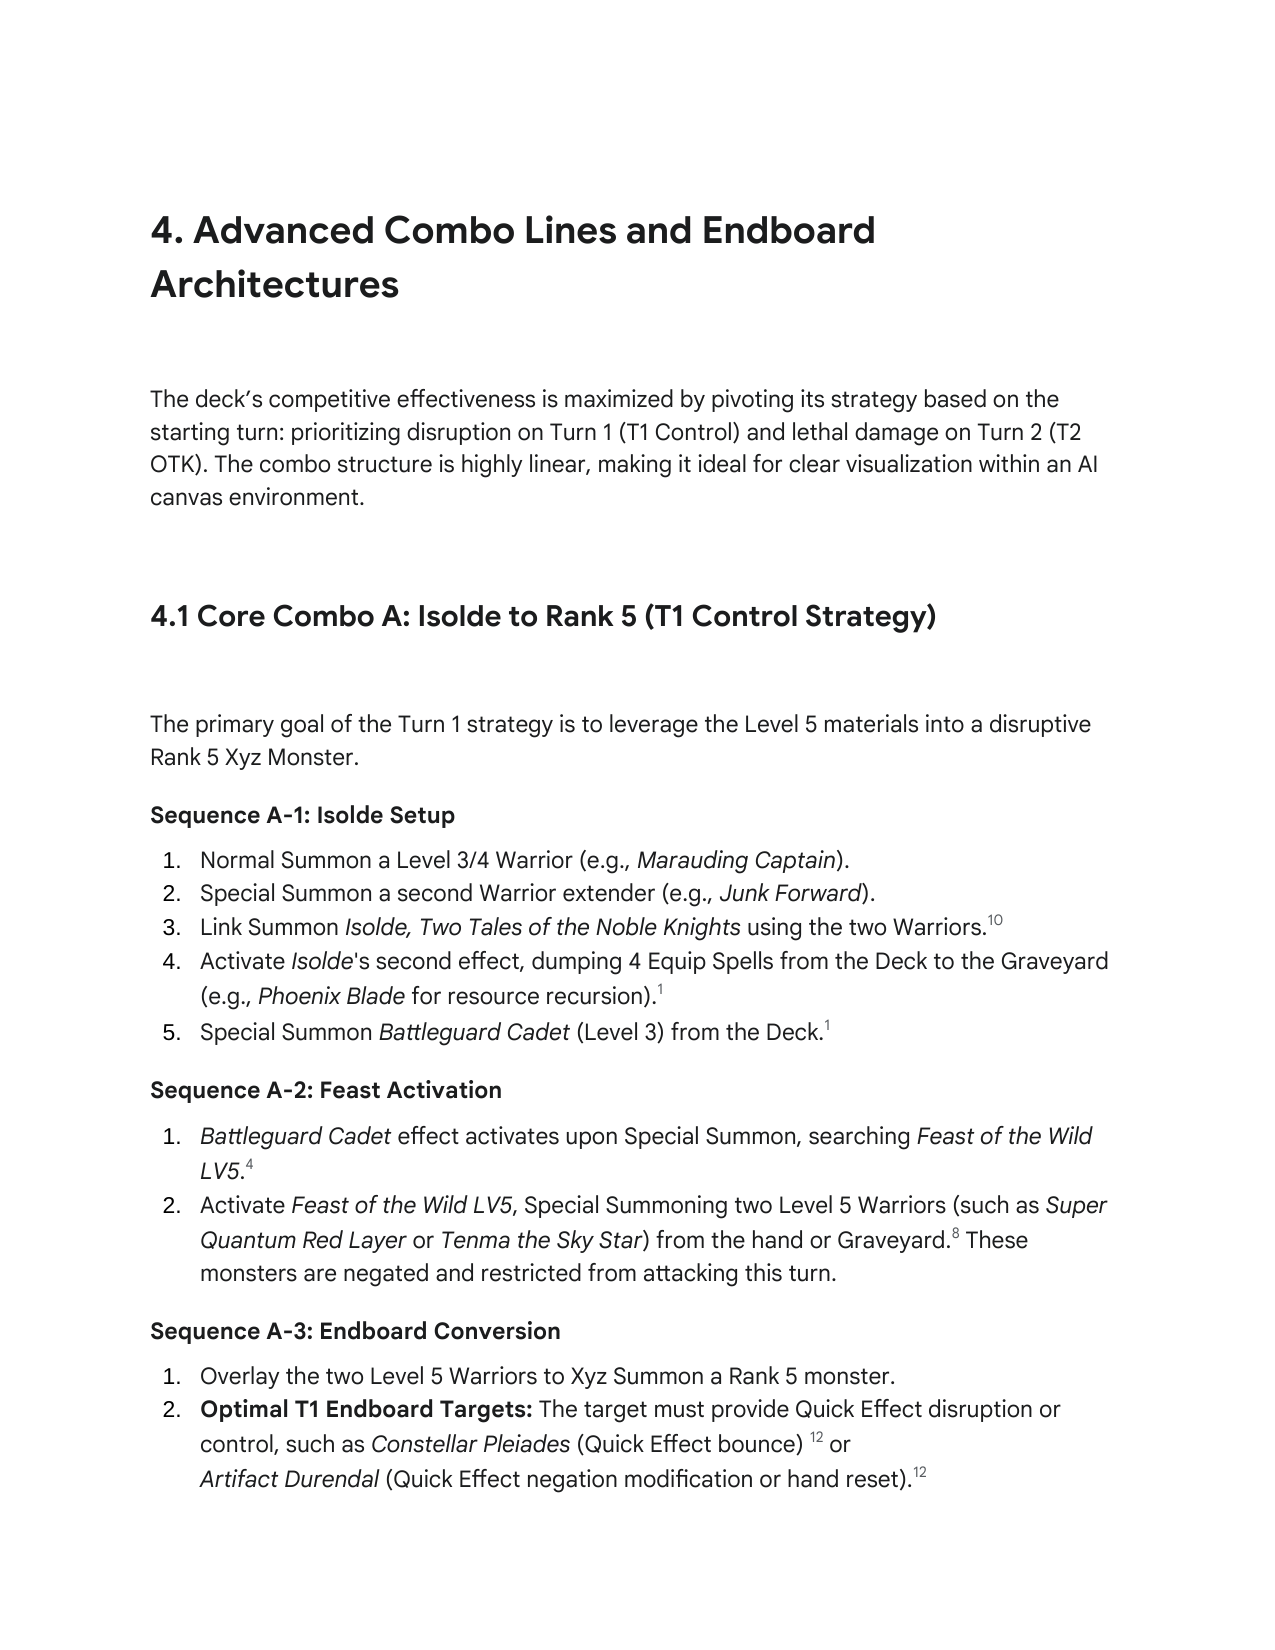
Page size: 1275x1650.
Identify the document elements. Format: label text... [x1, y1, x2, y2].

subtitle 4.1 Core Combo A: Isolde to Rank 5 (T1 Control Strategy) [150, 598, 1125, 635]
text Sequence A-2: Feast Activation [150, 1077, 1125, 1106]
list Special Summon Battleguard Cadet (Level 3) from the Deck.1 [162, 1016, 1125, 1047]
list Activate Isolde's second effect, dumping 4 Equip Spells from the Deck to the Graveyard (e.g., Phoenix Blade for resource recursion).1 [162, 947, 1125, 1012]
list Normal Summon a Level 3/4 Warrior (e.g., Marauding Captain). [162, 846, 1125, 875]
text The primary goal of the Turn 1 strategy is to leverage the Level 5 materials into a disruptive Rank 5 Xyz Monster. [150, 710, 1125, 772]
list Battleguard Cadet effect activates upon Special Summon, searching Feast of the Wild LV5.4 [162, 1122, 1125, 1186]
list Optimal T1 Endboard Targets: The target must provide Quick Effect disruption or control, such as Constellar Pleiades (Quick Effect bounce) 12 or Artifact Durendal (Quick Effect negation modification or hand reset).12 [162, 1395, 1125, 1495]
text Sequence A-3: Endboard Conversion [150, 1317, 1125, 1346]
list Activate Feast of the Wild LV5, Special Summoning two Level 5 Warriors (such as Super Quantum Red Layer or Tenma the Sky Star) from the hand or Graveyard.8 These monsters are negated and restricted from attacking this turn. [162, 1191, 1125, 1288]
text Sequence A-1: Isolde Setup [150, 801, 1125, 829]
list Overlay the two Level 5 Warriors to Xyz Summon a Rank 5 monster. [162, 1362, 1125, 1391]
list Link Summon Isolde, Two Tales of the Noble Knights using the two Warriors.10 [162, 911, 1125, 943]
text The deck’s competitive effectiveness is maximized by pivoting its strategy based on the starting turn: prioritizing disruption on Turn 1 (T1 Control) and lethal damage on Turn 2 (T2 OTK). The combo structure is highly linear, making it ideal for clear visualization within an AI canvas environment. [150, 385, 1125, 512]
list Special Summon a second Warrior extender (e.g., Junk Forward). [162, 879, 1125, 907]
subtitle 4. Advanced Combo Lines and Endboard Architectures [150, 208, 1125, 308]
